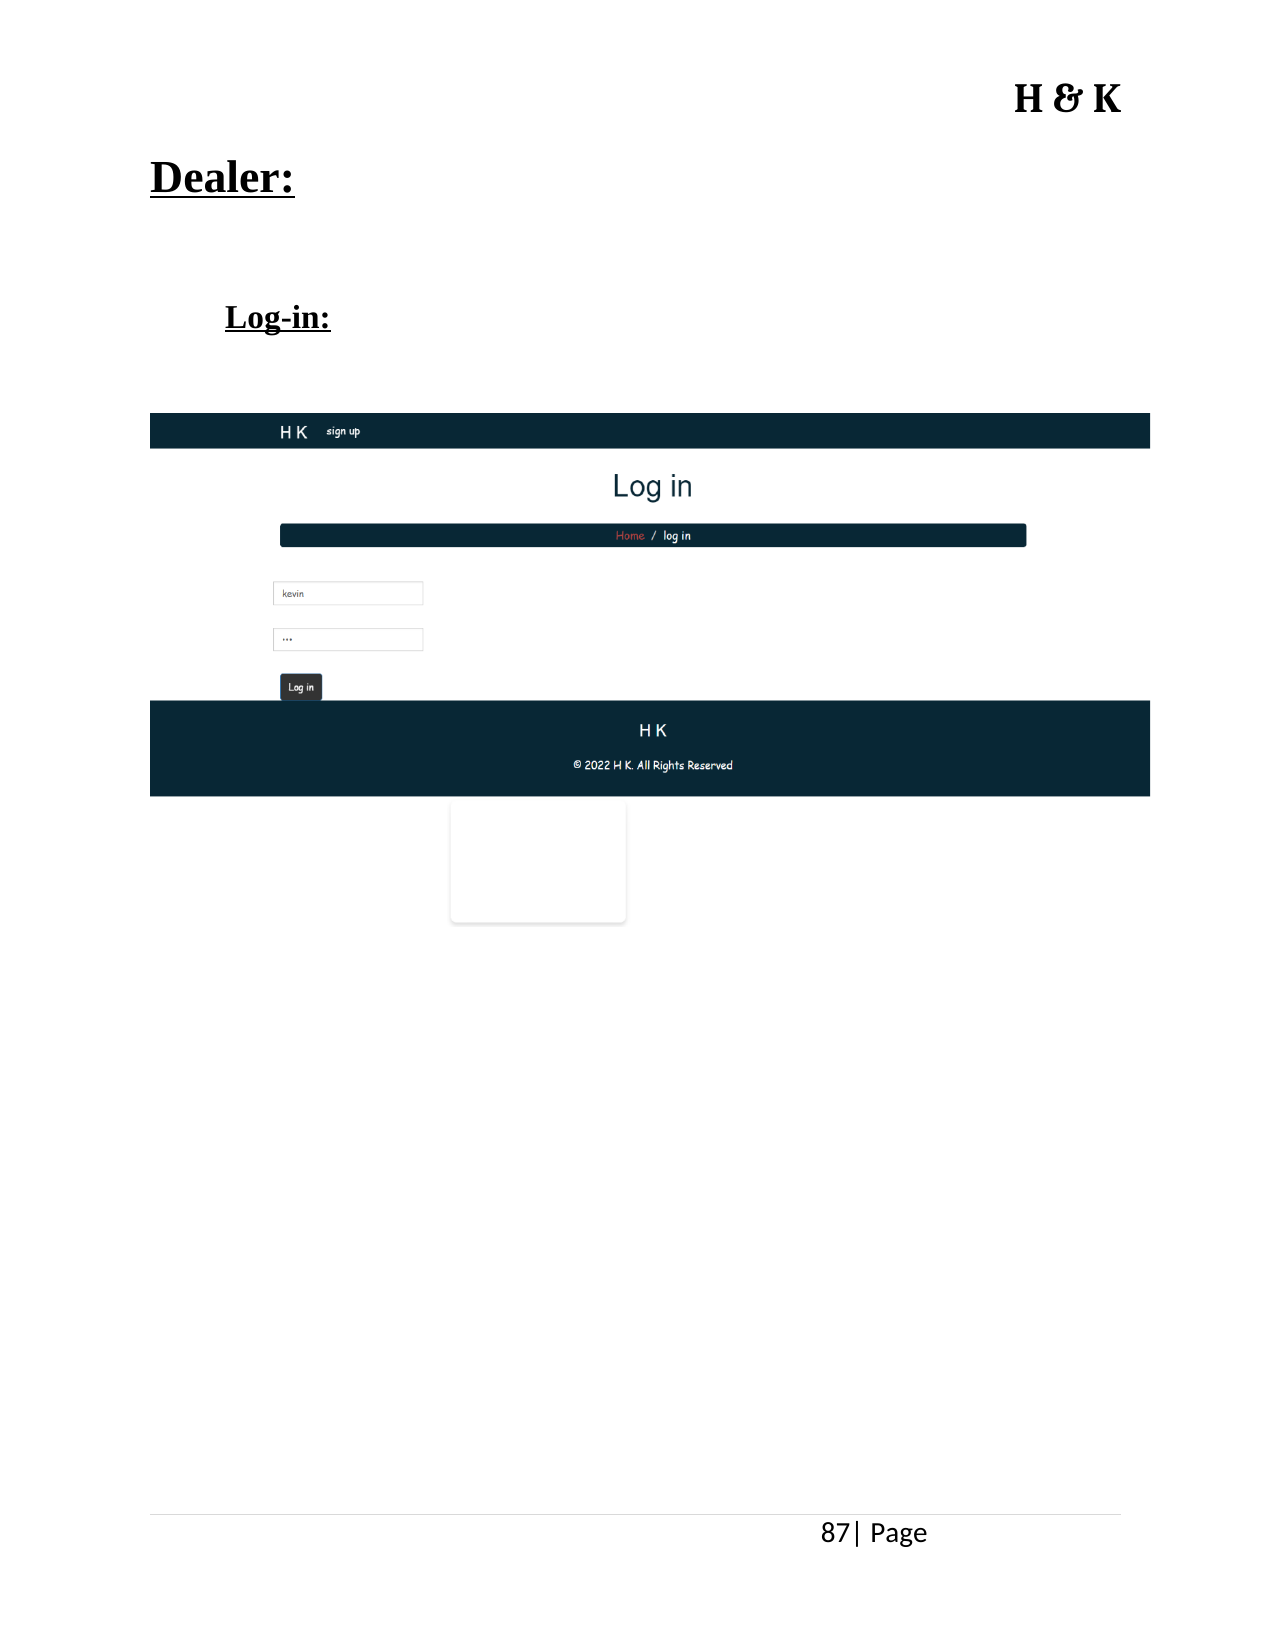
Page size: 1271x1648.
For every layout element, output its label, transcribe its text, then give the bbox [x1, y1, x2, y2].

text Dealer: [150, 150, 1121, 203]
picture [150, 413, 1150, 927]
text Log-in: [150, 297, 1121, 335]
